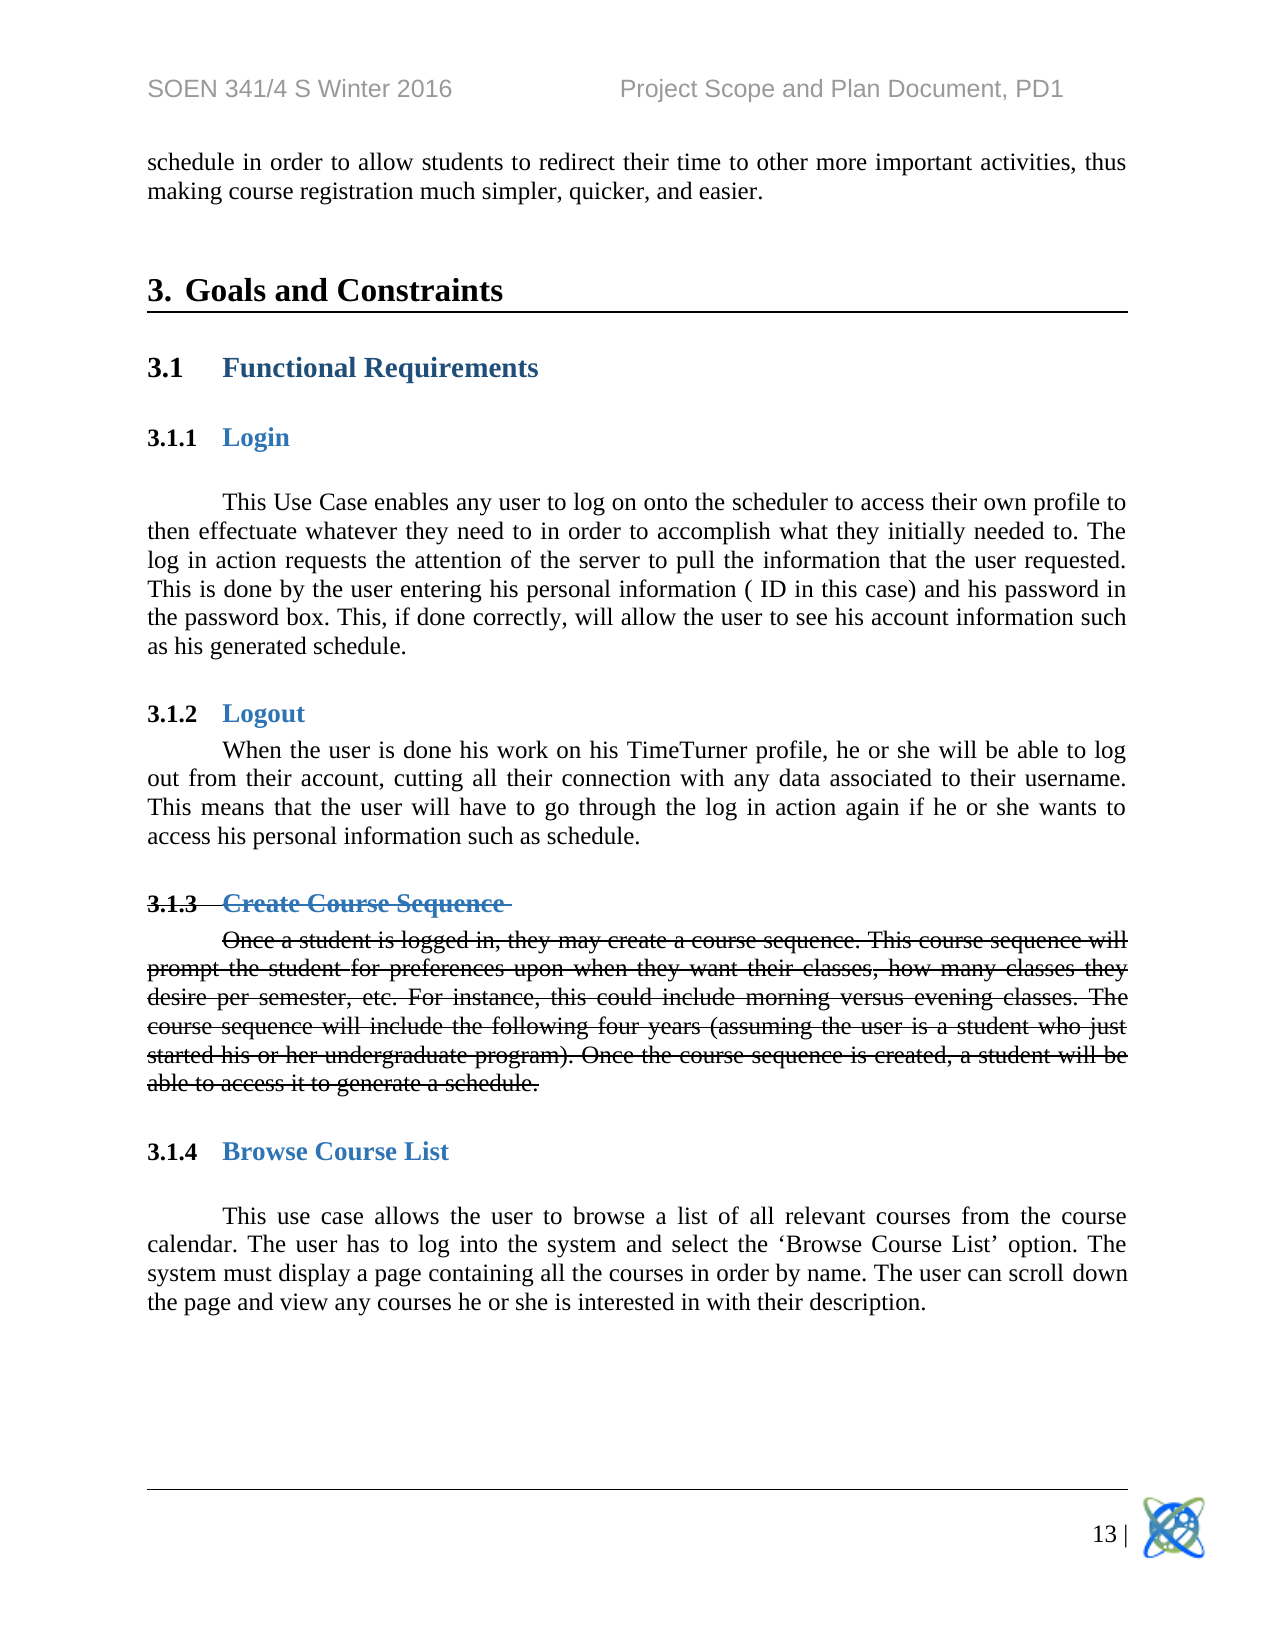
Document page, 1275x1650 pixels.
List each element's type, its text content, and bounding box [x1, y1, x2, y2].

text When the user is done his work on his TimeTurner profile, he or she will be able to log out from their account, cutting all their connection with any data associated to their username. This means that the user will have to go through the log in action again if he or she wants to access his personal information such as schedule. [147, 735, 1128, 850]
text This Use Case enables any user to log on onto the scheduler to access their own profile to then effectuate whatever they need to in order to accomplish what they initially needed to. The log in action requests the attention of the server to pull the information that the user requested. This is done by the user entering his personal information ( ID in this case) and his password in the password box. This, if done correctly, will allow the user to see his account information such as his generated schedule. [147, 487, 1128, 660]
text Login [147, 421, 1128, 452]
text This use case allows the user to browse a list of all relevant courses from the course calendar. The user has to log into the system and select the ‘Browse Course List’ option. The system must display a page containing all the courses in order by name. The user can scroll down the page and view any courses he or she is interested in with their description. [147, 1201, 1128, 1316]
text Once a student is logged in, they may create a course sequence. This course sequence will prompt the student for preferences upon when they want their classes, how many classes they desire per semester, etc. For instance, this could include morning versus evening classes. The course sequence will include the following four years (assuming the user is a student who just started his or her undergraduate program). Once the course sequence is created, a student will be able to access it to generate a schedule. [147, 999, 1128, 1055]
text Logout [147, 697, 1128, 728]
text Once a student is logged in, they may create a course sequence. This course sequence will prompt the student for preferences upon when they want their classes, how many classes they desire per semester, etc. For instance, this could include morning versus evening classes. The course sequence will include the following four years (assuming the user is a student who just started his or her undergraduate program). Once the course sequence is created, a student will be able to access it to generate a schedule. [147, 925, 1128, 969]
text Browse Course List [147, 1135, 1128, 1166]
subtitle Functional Requirements [147, 350, 1128, 384]
text Once a student is logged in, they may create a course sequence. This course sequence will prompt the student for preferences upon when they want their classes, how many classes they desire per semester, etc. For instance, this could include morning versus evening classes. The course sequence will include the following four years (assuming the user is a student who just started his or her undergraduate program). Once the course sequence is created, a student will be able to access it to generate a schedule. [147, 1057, 1128, 1097]
subtitle Goals and Constraints [147, 271, 1128, 311]
picture [1123, 1490, 1224, 1566]
text Create Course Sequence [147, 887, 1128, 918]
